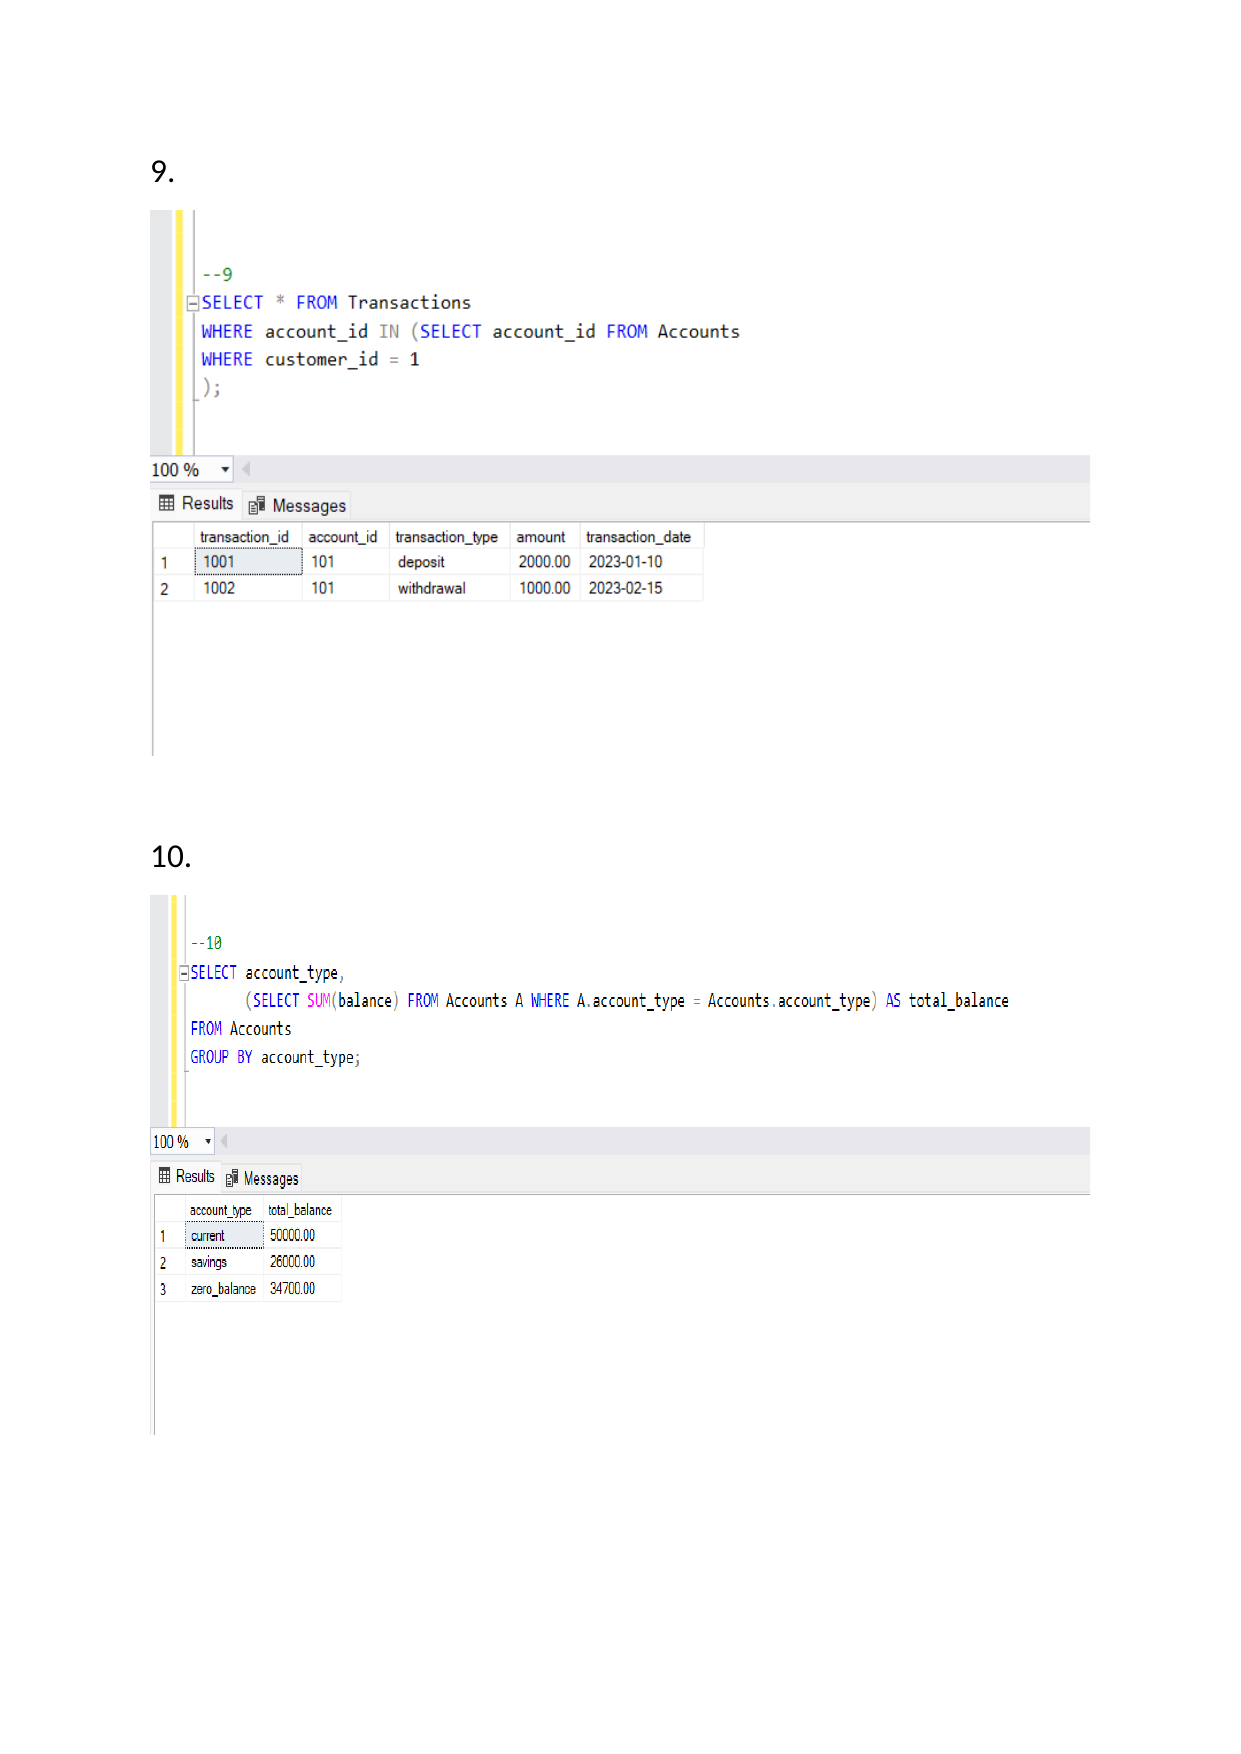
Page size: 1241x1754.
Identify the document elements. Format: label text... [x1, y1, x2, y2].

text 10. [150, 834, 1090, 875]
text 9. [150, 150, 1090, 191]
picture [150, 895, 1091, 1435]
picture [150, 210, 1091, 756]
